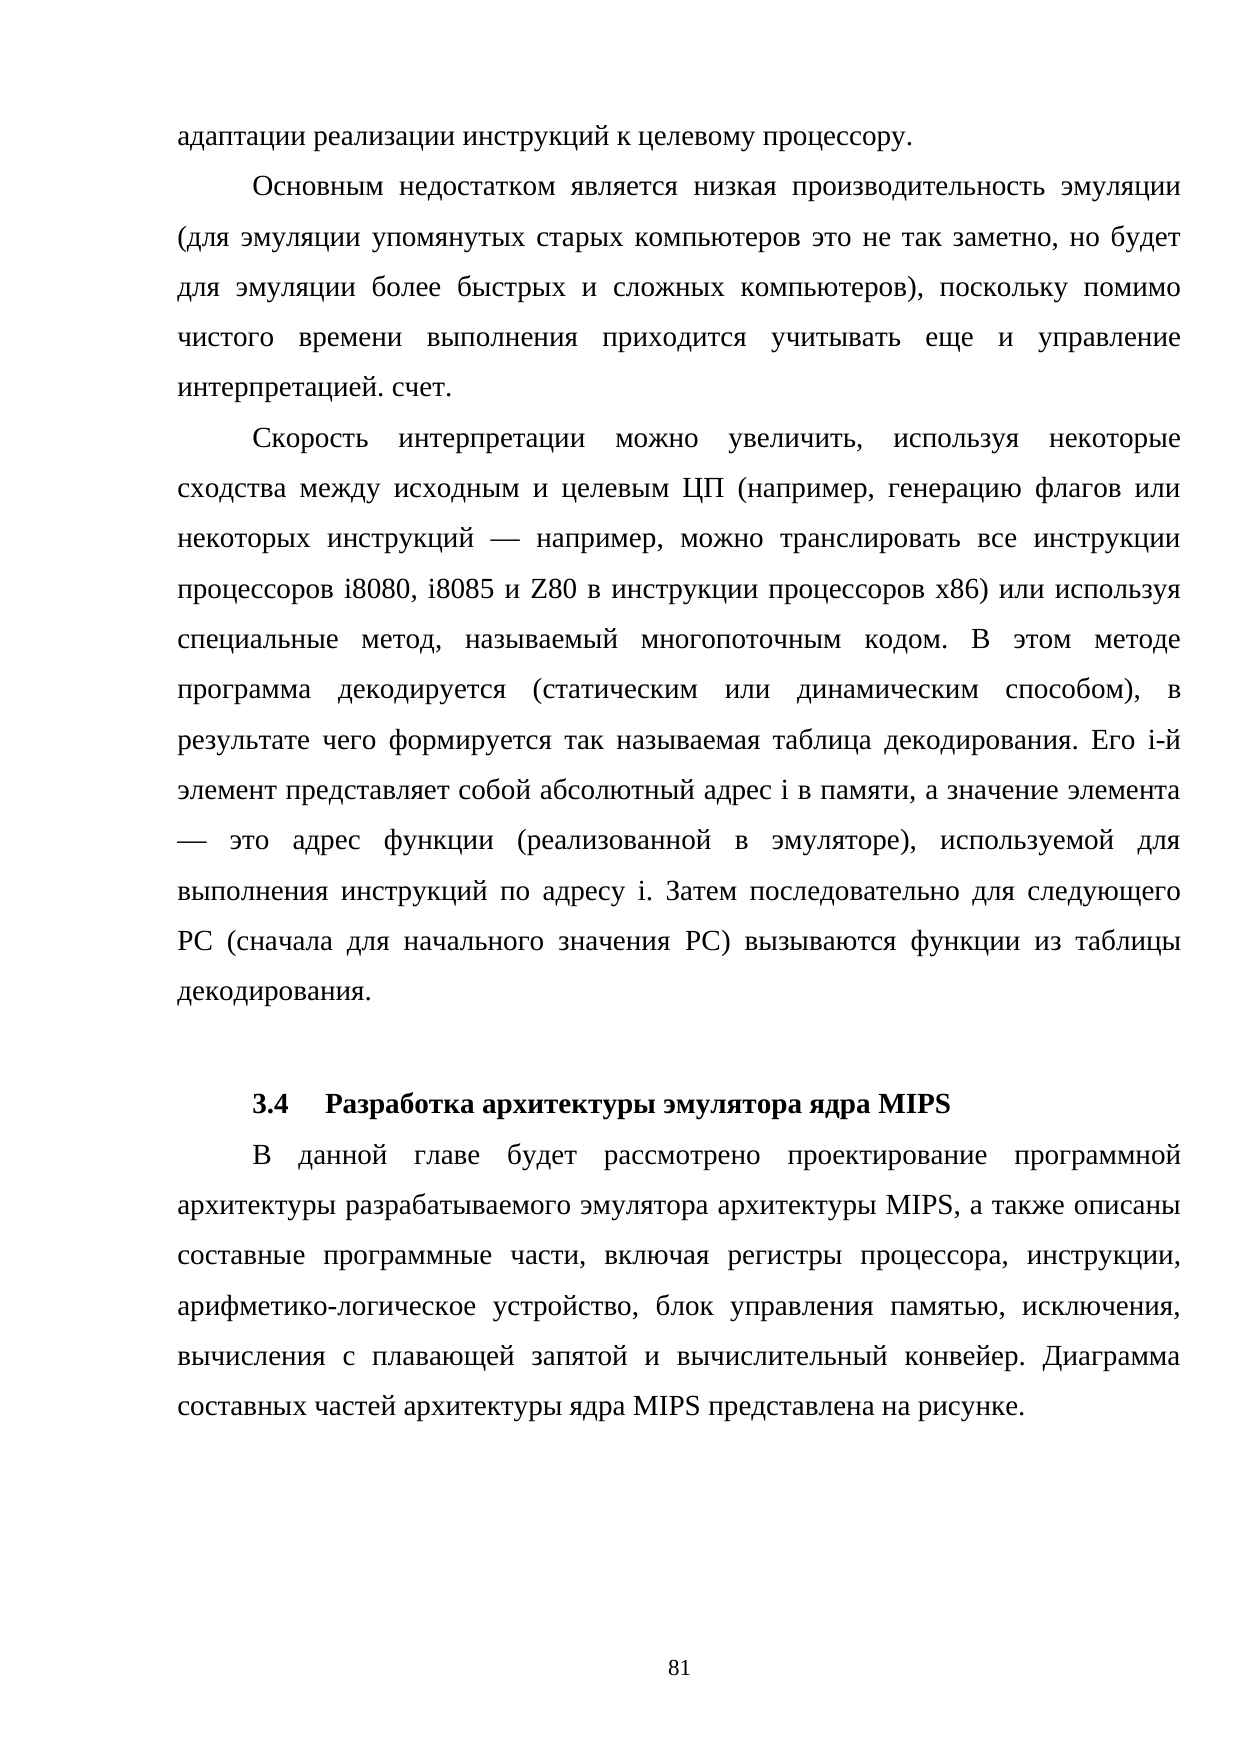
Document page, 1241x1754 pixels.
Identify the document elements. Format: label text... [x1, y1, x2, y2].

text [177, 118, 1182, 152]
text Скорость интерпретации можно увеличить, используя некоторые сходства между исходным и целевым ЦП (например, генерацию флагов или некоторых инструкций — например, можно транслировать все инструкции процессоров i8080, i8085 и Z80 в инструкции процессоров x86) или используя специальные метод, называемый многопоточным кодом. В этом методе программа декодируется (статическим или динамическим способом), в результате чего формируется так называемая таблица декодирования. Его i-й элемент представляет собой абсолютный адрес i в памяти, а значение элемента — это адрес функции (реализованной в эмуляторе), используемой для выполнения инструкций по адресу i. Затем последовательно для следующего PC (сначала для начального значения PC) вызываются функции из таблицы декодирования. [177, 420, 1182, 1007]
subtitle Разработка архитектуры эмулятора ядра MIPS [177, 1086, 1182, 1120]
text В данной главе будет рассмотрено проектирование программной архитектуры разрабатываемого эмулятора архитектуры MIPS, а также описаны составные программные части, включая регистры процессора, инструкции, арифметико-логическое устройство, блок управления памятью, исключения, вычисления с плавающей запятой и вычислительный конвейер. Диаграмма составных частей архитектуры ядра MIPS представлена на рисунке. [177, 1137, 1182, 1422]
text Основным недостатком является низкая производительность эмуляции (для эмуляции упомянутых старых компьютеров это не так заметно, но будет для эмуляции более быстрых и сложных компьютеров), поскольку помимо чистого времени выполнения приходится учитывать еще и управление интерпретацией. счет. [177, 168, 1182, 403]
